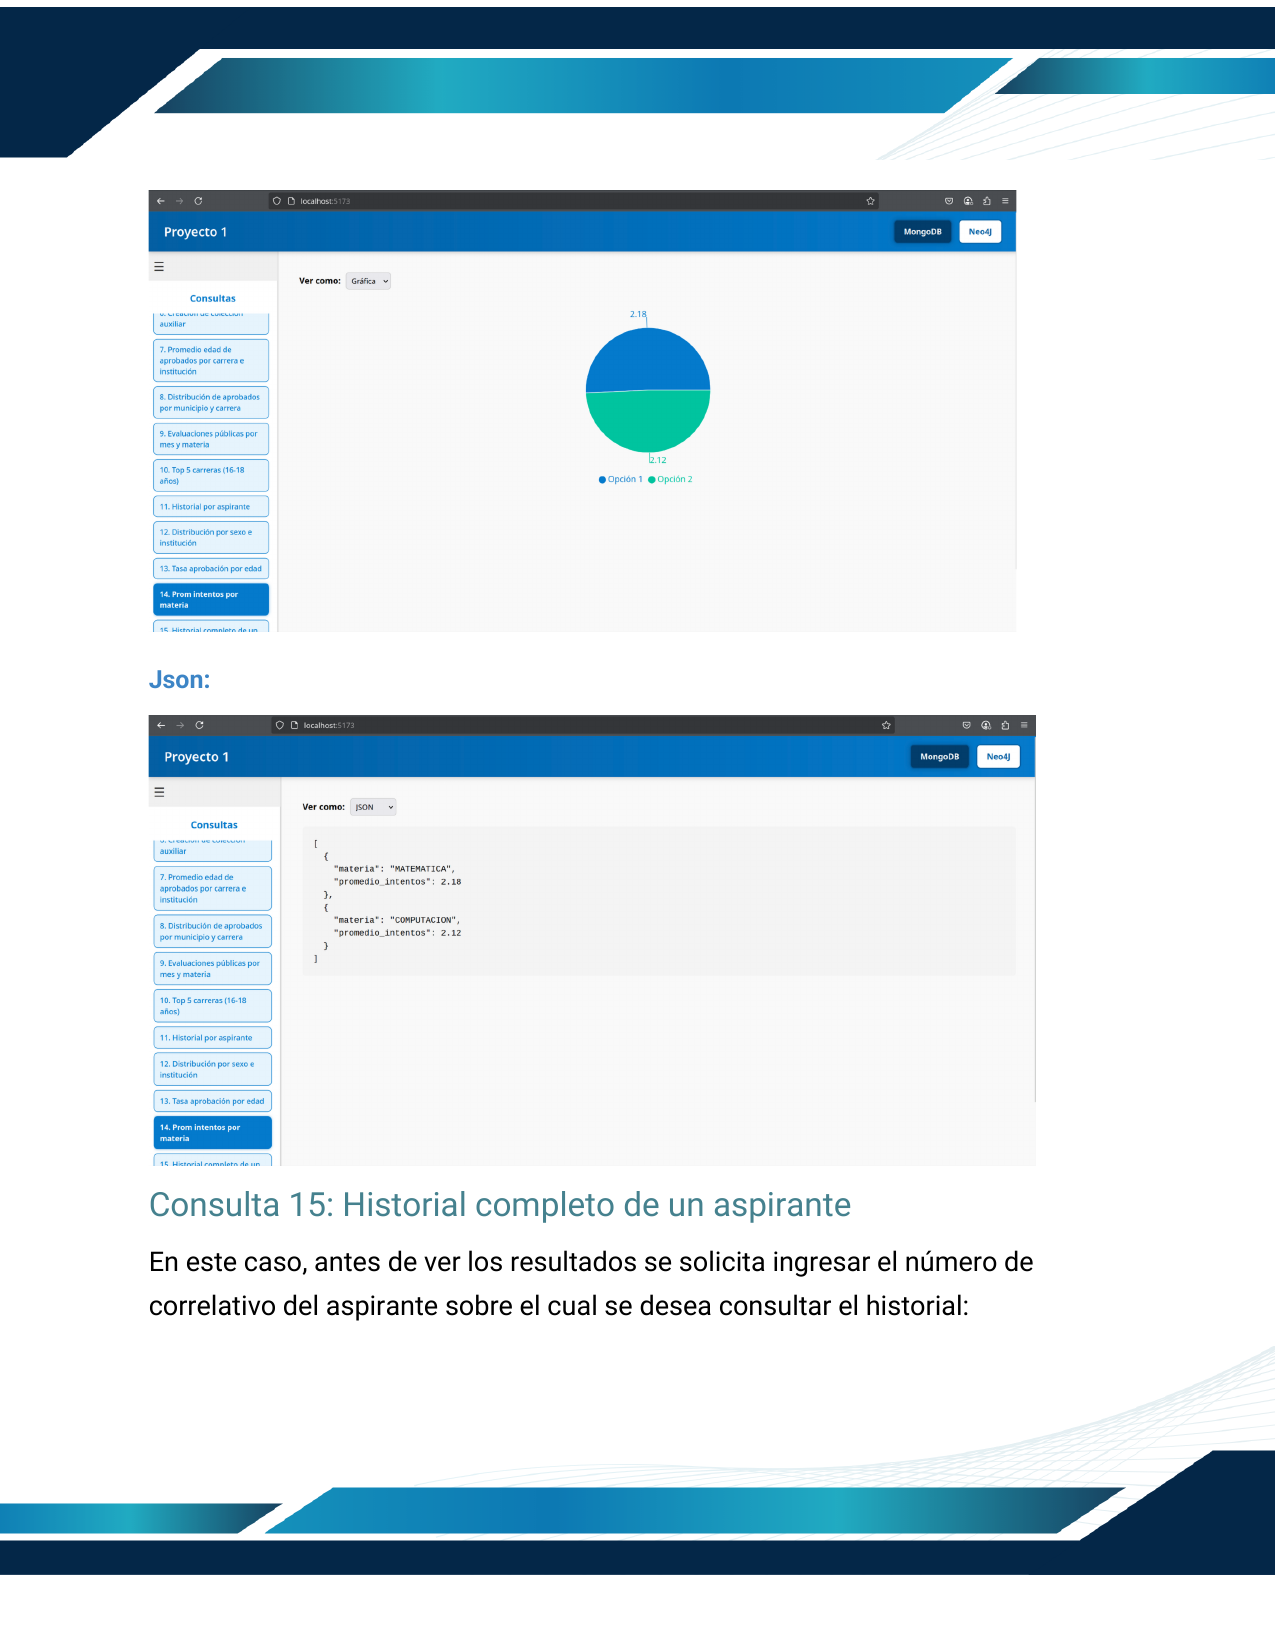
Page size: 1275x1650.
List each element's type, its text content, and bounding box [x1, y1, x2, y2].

picture [0, 1346, 1275, 1575]
text En este caso, antes de ver los resultados se solicita ingresar el número de correlativo del aspirante sobre el cual se desea consultar el historial: [148, 1246, 1125, 1322]
picture [148, 715, 1036, 1166]
subtitle Consulta 15: Historial completo de un aspirante [148, 1186, 1125, 1225]
subtitle Json: [148, 665, 1125, 694]
picture [0, 7, 1275, 160]
picture [148, 190, 1017, 632]
